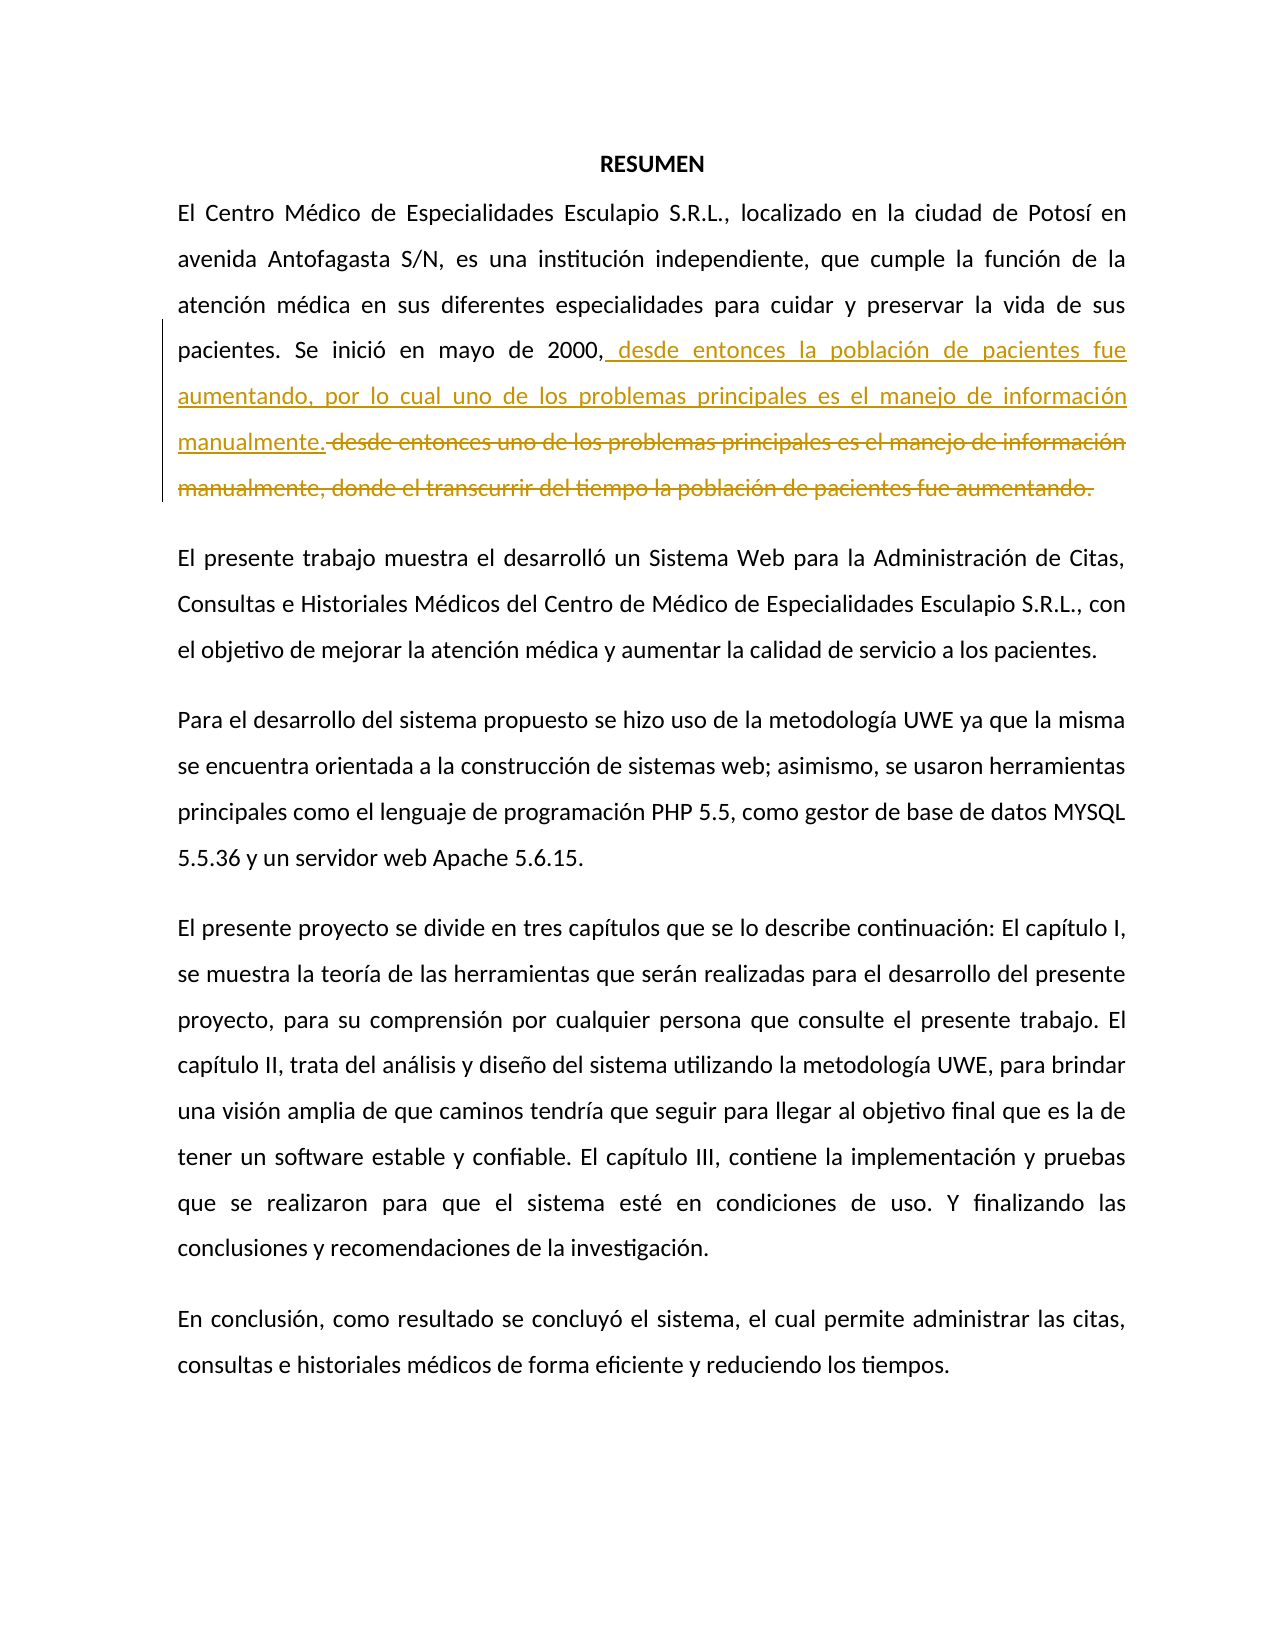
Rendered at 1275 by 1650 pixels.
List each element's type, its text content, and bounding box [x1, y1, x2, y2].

text El presente trabajo muestra el desarrolló un Sistema Web para la Administración de Citas, Consultas e Historiales Médicos del Centro de Médico de Especialidades Esculapio S.R.L., con el objetivo de mejorar la atención médica y aumentar la calidad de servicio a los pacientes. [177, 542, 1127, 664]
text El Centro Médico de Especialidades Esculapio S.R.L., localizado en la ciudad de Potosí en avenida Antofagasta S/N, es una institución independiente, que cumple la función de la atención médica en sus diferentes especialidades para cuidar y preservar la vida de sus pacientes. Se inició en mayo de 2000, [177, 197, 1127, 406]
text Para el desarrollo del sistema propuesto se hizo uso de la metodología UWE ya que la misma se encuentra orientada a la construcción de sistemas web; asimismo, se usaron herramientas principales como el lenguaje de programación PHP 5.5, como gestor de base de datos MYSQL 5.5.36 y un servidor web Apache 5.6.15. [177, 704, 1127, 872]
text En conclusión, como resultado se concluyó el sistema, el cual permite administrar las citas, consultas e historiales médicos de forma eficiente y reduciendo los tiempos. [177, 1303, 1127, 1379]
text El Centro Médico de Especialidades Esculapio S.R.L., localizado en la ciudad de Potosí en avenida Antofagasta S/N, es una institución independiente, que cumple la función de la atención médica en sus diferentes especialidades para cuidar y preservar la vida de sus pacientes. Se inició en mayo de 2000, [177, 407, 1127, 502]
text El presente proyecto se divide en tres capítulos que se lo describe continuación: El capítulo I, se muestra la teoría de las herramientas que serán realizadas para el desarrollo del presente proyecto, para su comprensión por cualquier persona que consulte el presente trabajo. El capítulo II, trata del análisis y diseño del sistema utilizando la metodología UWE, para brindar una visión amplia de que caminos tendría que seguir para llegar al objetivo final que es la de tener un software estable y confiable. El capítulo III, contiene la implementación y pruebas que se realizaron para que el sistema esté en condiciones de uso. Y finalizando las conclusiones y recomendaciones de la investigación. [177, 912, 1127, 1263]
text RESUMEN [177, 148, 1127, 178]
